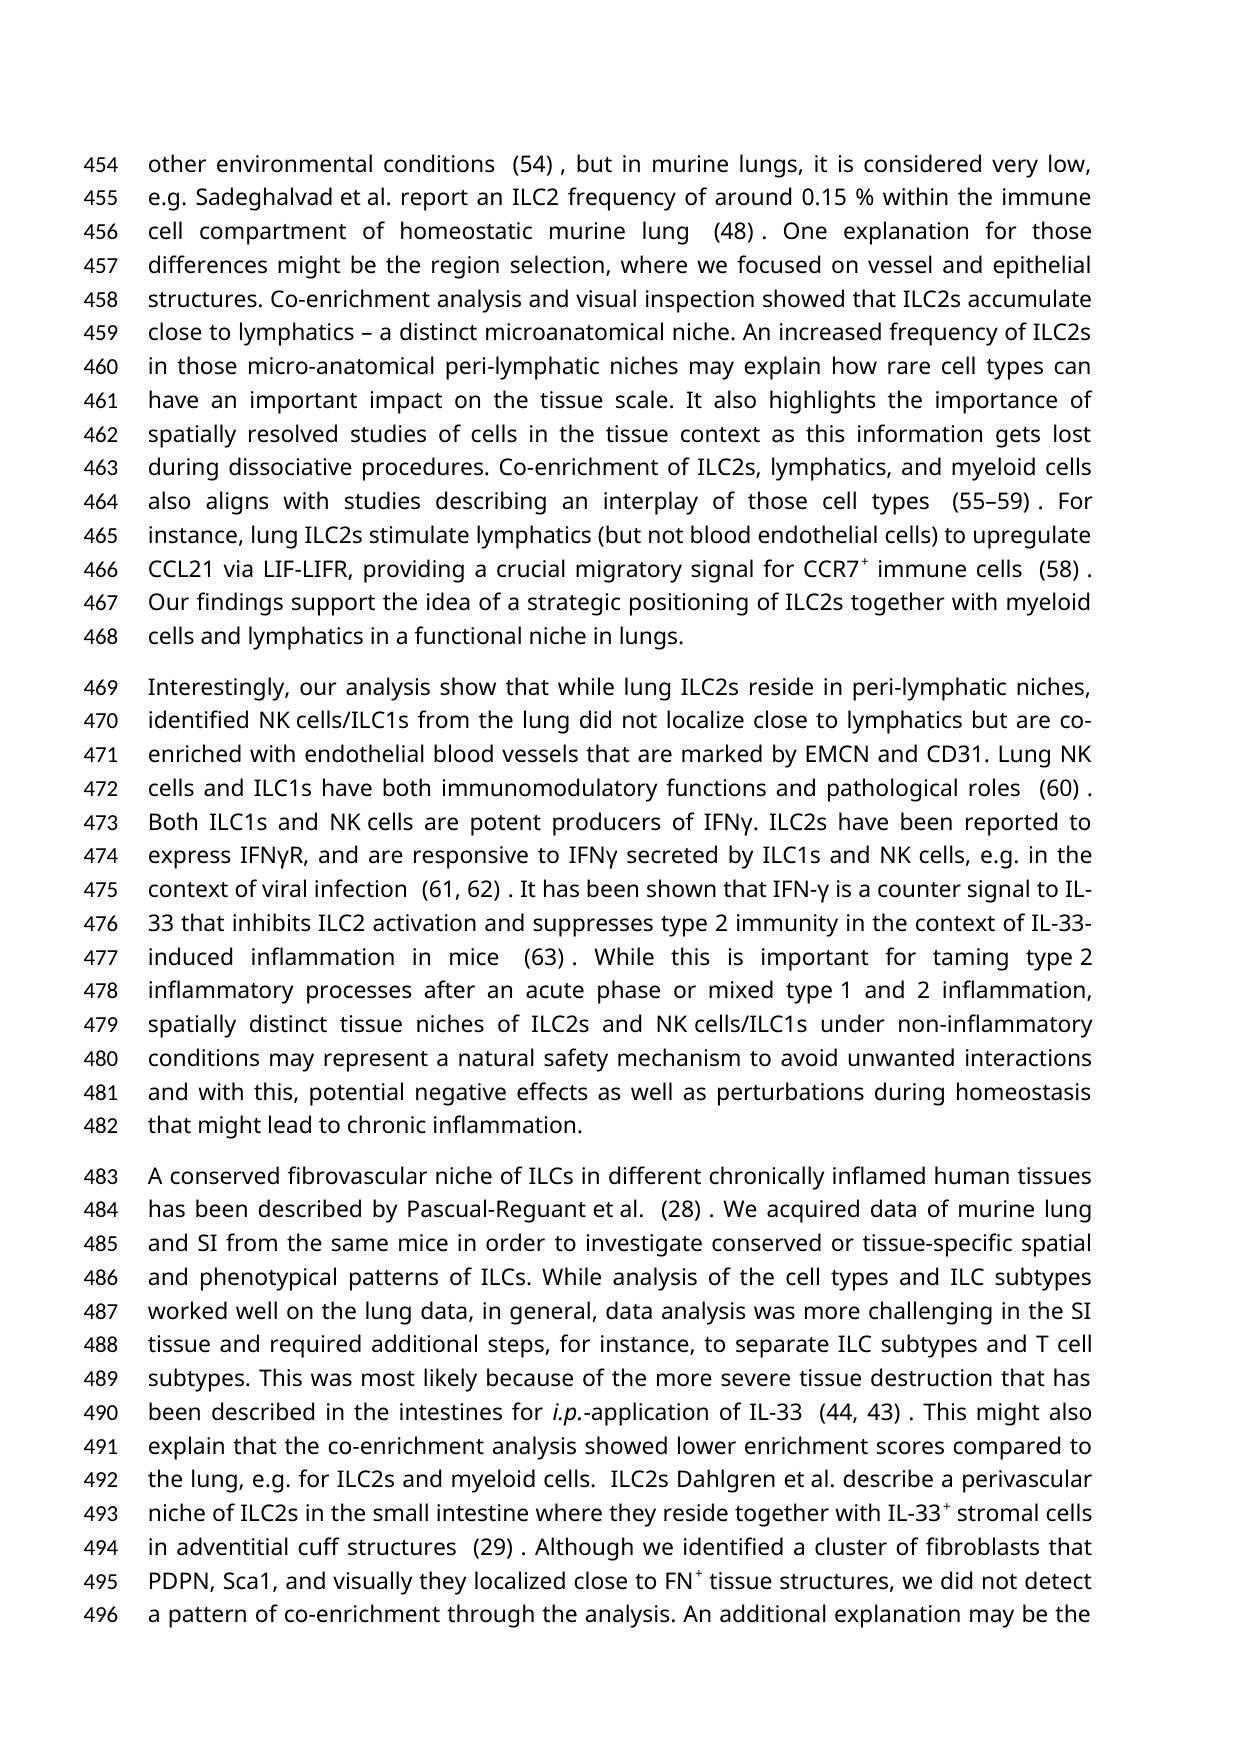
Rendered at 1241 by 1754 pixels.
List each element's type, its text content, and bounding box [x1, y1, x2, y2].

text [148, 148, 1093, 651]
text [148, 1160, 1093, 1630]
text Interestingly, our analysis show that while lung ILC2s reside in peri-lymphatic niches, identified NK cells/ILC1s from the lung did not localize close to lymphatics but are co-enriched with endothelial blood vessels that are marked by EMCN and CD31. Lung NK cells and ILC1s have both immunomodulatory functions and pathological roles . Both ILC1s and NK cells are potent producers of IFNγ. ILC2s have been reported to express IFNγR, and are responsive to IFNγ secreted by ILC1s and NK cells, e.g. in the context of viral infection . It has been shown that IFN-γ is a counter signal to IL-33 that inhibits ILC2 activation and suppresses type 2 immunity in the context of IL-33-induced inflammation in mice . While this is important for taming type 2 inflammatory processes after an acute phase or mixed type 1 and 2 inflammation, spatially distinct tissue niches of ILC2s and NK cells/ILC1s under non-inflammatory conditions may represent a natural safety mechanism to avoid unwanted interactions and with this, potential negative effects as well as perturbations during homeostasis that might lead to chronic inflammation. [148, 671, 1093, 1141]
